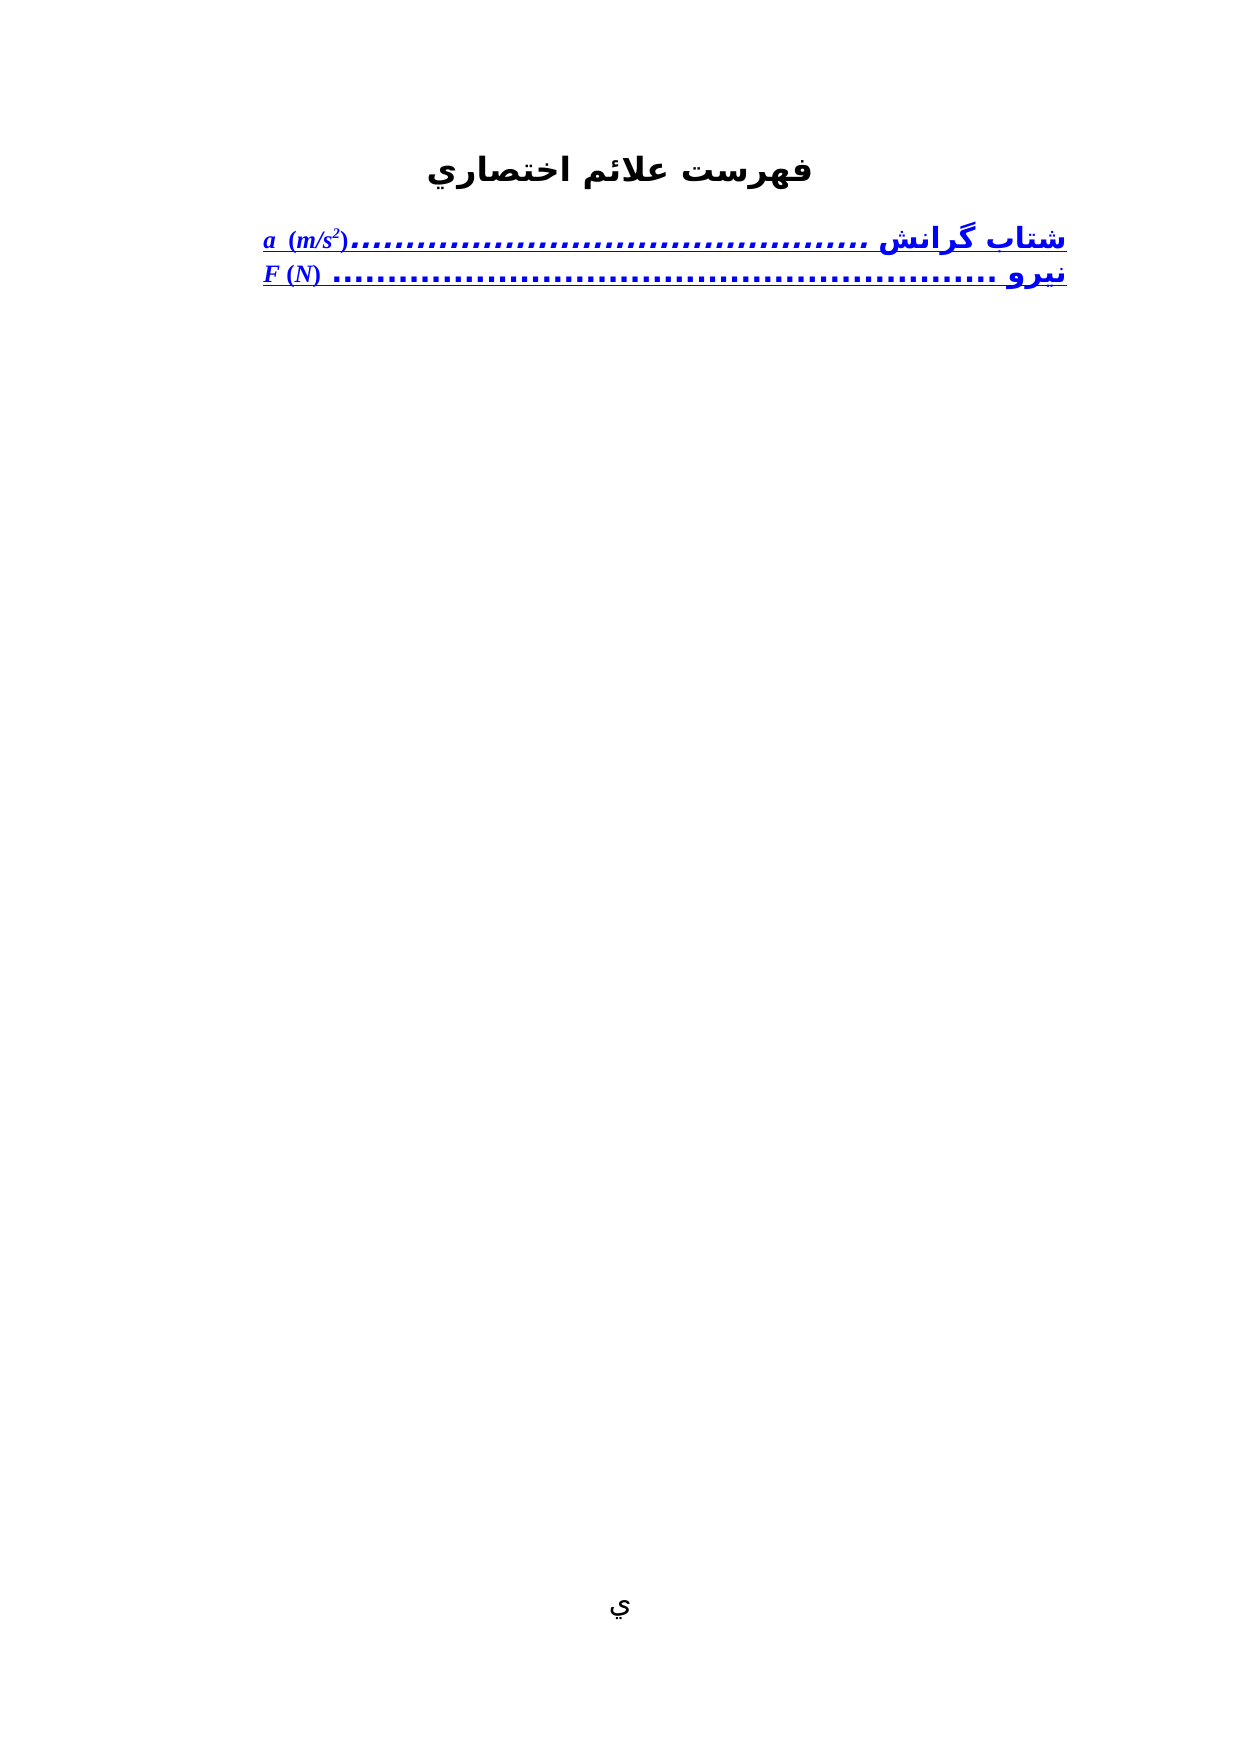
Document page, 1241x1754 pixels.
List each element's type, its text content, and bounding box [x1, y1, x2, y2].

text شتاب گرانش a (m/s2) [150, 222, 1067, 256]
text نيرو F (N) [150, 256, 1067, 289]
text فهرست علائم اختصاري [150, 150, 1090, 189]
